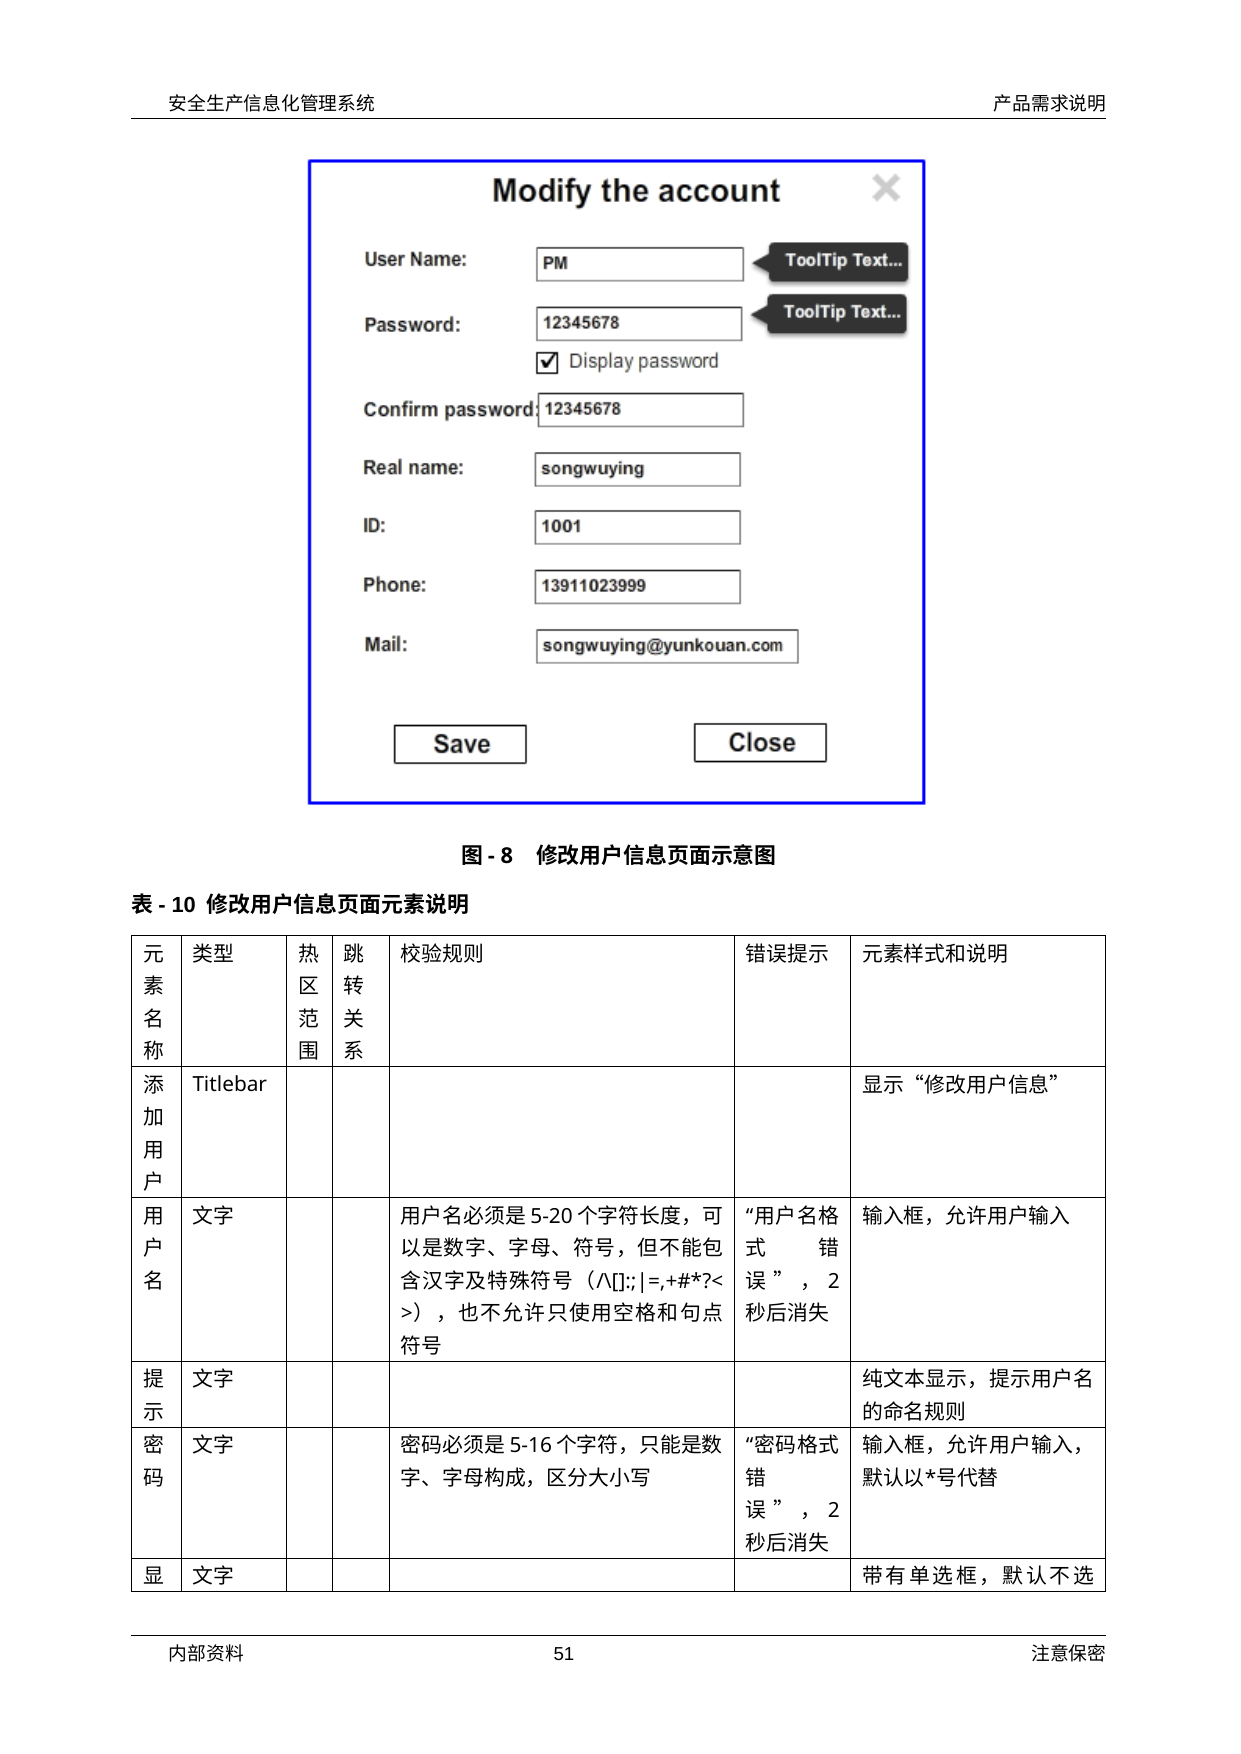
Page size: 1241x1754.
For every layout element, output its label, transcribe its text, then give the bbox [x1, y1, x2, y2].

table_cell [390, 1362, 734, 1427]
table_cell 显示密码 [132, 1559, 181, 1591]
table_cell [333, 1428, 389, 1558]
table_cell [735, 1067, 850, 1197]
table_header 跳转 关系 [333, 936, 389, 1066]
table_cell [390, 1559, 734, 1591]
table_cell 文字 [182, 1198, 286, 1361]
text 修改用户信息页面元素说明 [131, 887, 1106, 919]
table_cell [333, 1067, 389, 1197]
table_cell 密码必须是5-16个字符，只能是数字、字母构成，区分大小写 [390, 1428, 734, 1558]
table_cell [390, 1067, 734, 1197]
table_cell 用户名 [132, 1198, 181, 1361]
table_header 校验规则 [390, 936, 734, 1066]
table_cell [287, 1198, 332, 1361]
table_header 错误提示 [735, 936, 850, 1066]
table_cell 提示 [132, 1362, 181, 1427]
table_header 热区 范围 [287, 936, 332, 1066]
table_cell 文字 [182, 1428, 286, 1558]
table_cell [287, 1067, 332, 1197]
table_cell 添加用户 [132, 1067, 181, 1197]
table_cell Titlebar [182, 1067, 286, 1197]
table_header 类型 [182, 936, 286, 1066]
table_cell [735, 1559, 850, 1591]
table_cell 纯文本显示，提示用户名的命名规则 [851, 1362, 1105, 1427]
table_cell [333, 1559, 389, 1591]
table_cell “用户名格式错误”，2秒后消失 [735, 1198, 850, 1361]
table_cell 文字 [182, 1559, 286, 1591]
table_cell 文字 [182, 1362, 286, 1427]
table_cell 输入框，允许用户输入，默认以*号代替 [851, 1428, 1105, 1558]
table_cell “密码格式错误”，2秒后消失 [735, 1428, 850, 1558]
table_cell [333, 1362, 389, 1427]
text 修改用户信息页面示意图 [131, 838, 1106, 871]
table_cell 密码 [132, 1428, 181, 1558]
table_cell [735, 1362, 850, 1427]
table_cell [287, 1362, 332, 1427]
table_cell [851, 1559, 1105, 1591]
table_cell 显示“修改用户信息” [851, 1067, 1105, 1197]
table_cell [287, 1428, 332, 1558]
table_cell [333, 1198, 389, 1361]
table_cell 输入框，允许用户输入 [851, 1198, 1105, 1361]
table_header 元素样式和说明 [851, 936, 1105, 1066]
table_cell [287, 1559, 332, 1591]
picture [302, 155, 935, 819]
table_cell 用户名必须是5-20个字符长度，可以是数字、字母、符号，但不能包含汉字及特殊符号（/\[]:;|=,+#*?<>），也不允许只使用空格和句点符号 [390, 1198, 734, 1361]
table_header 元素 名称 [132, 936, 181, 1066]
